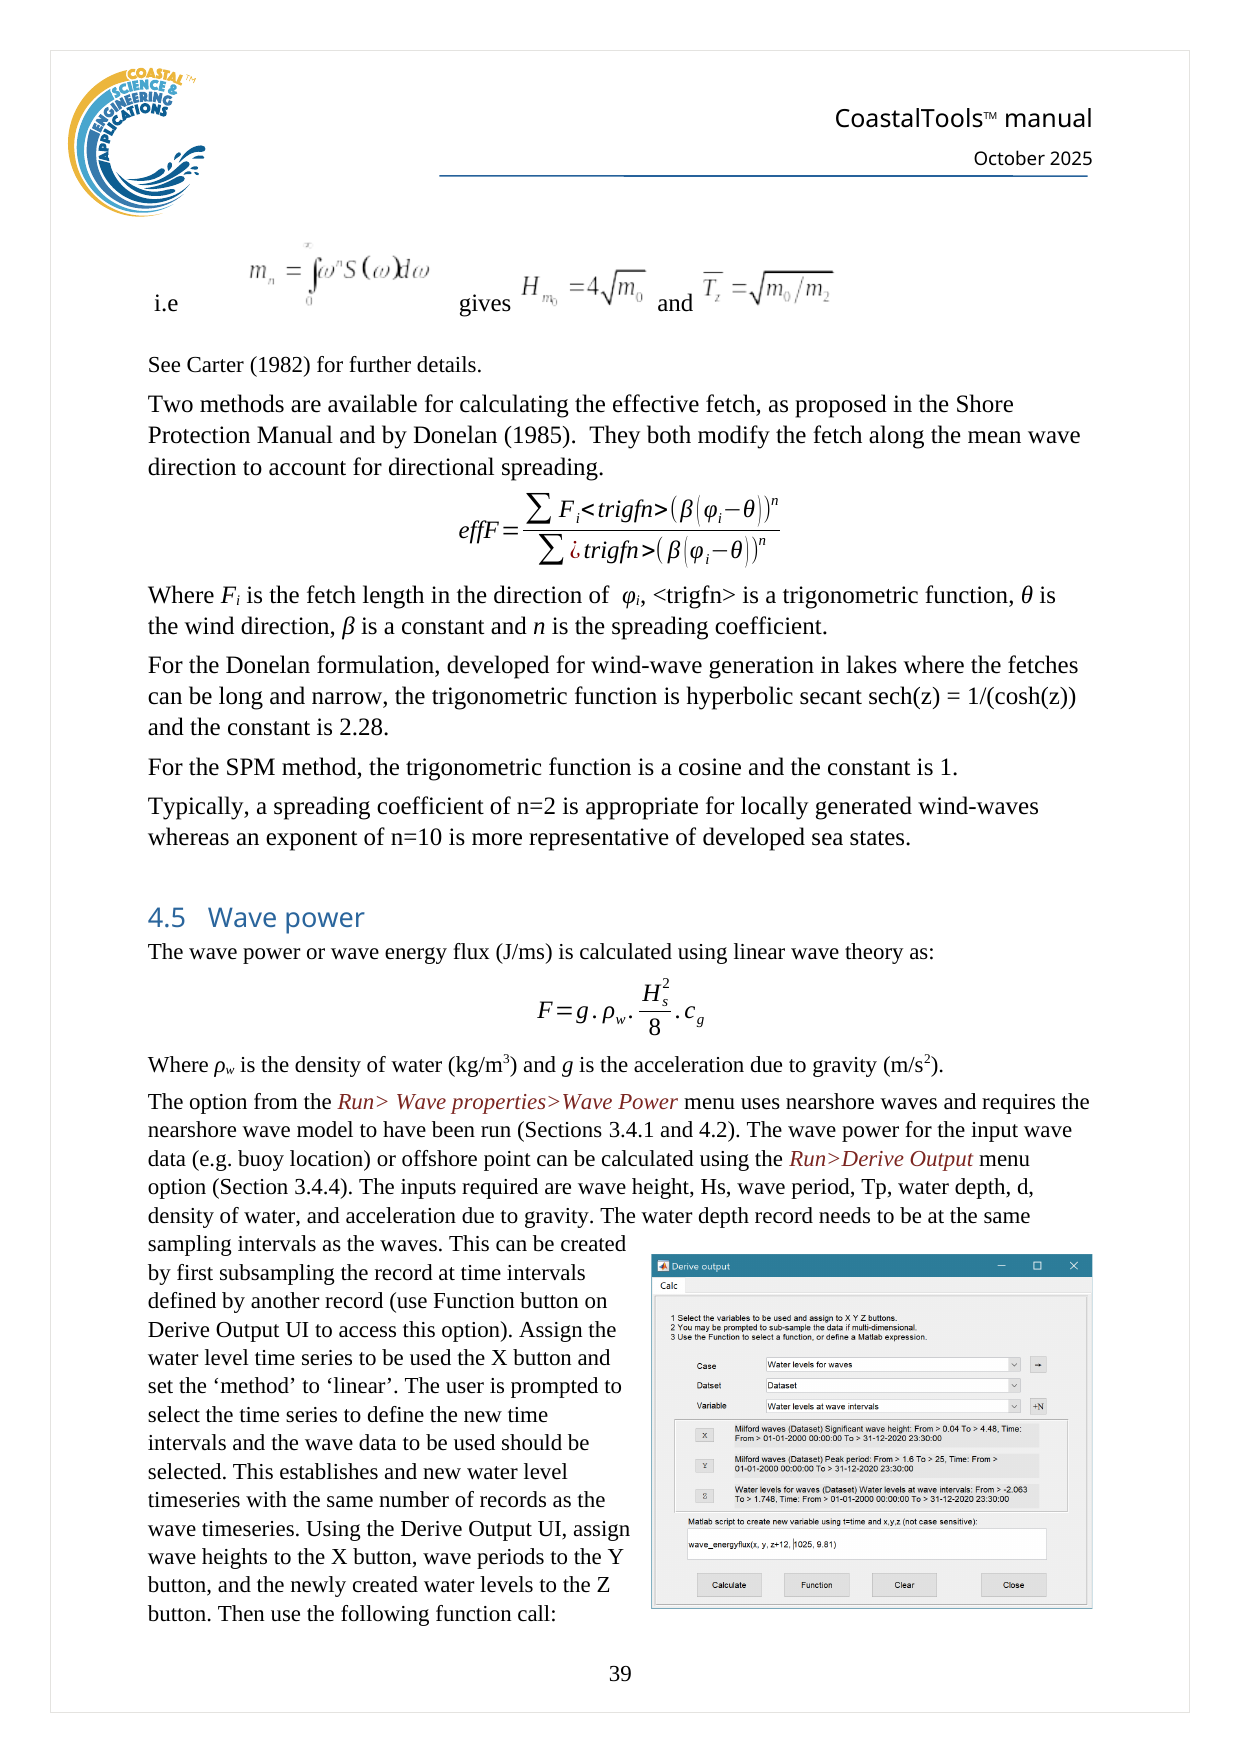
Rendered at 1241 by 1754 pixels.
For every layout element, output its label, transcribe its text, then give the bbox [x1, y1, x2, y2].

text For the Donelan formulation, developed for wind-wave generation in lakes where the fetches can be long and narrow, the trigonometric function is hyperbolic secant sech(z) = 1/(cosh(z)) and the constant is 2.28. [148, 650, 1093, 741]
text Two methods are available for calculating the effective fetch, as proposed in the Shore Protection Manual and by Donelan (1985). They both modify the fetch along the mean wave direction to account for directional spreading. [148, 389, 1093, 480]
text i.e gives and [148, 234, 1093, 316]
text Where ρw is the density of water (kg/m3) and g is the acceleration due to gravity (m/s2). [148, 1051, 1093, 1078]
text For the SPM method, the trigonometric function is a cosine and the constant is 1. [148, 752, 1093, 780]
text Where Fi is the fetch length in the direction of φi, <trigfn> is a trigonometric function, θ is the wind direction, β is a constant and n is the spreading coefficient. [148, 580, 1093, 639]
text Typically, a spreading coefficient of n=2 is appropriate for locally generated wind-waves whereas an exponent of n=10 is more representative of developed sea states. [148, 791, 1093, 851]
picture [651, 1254, 1093, 1609]
text See Carter (1982) for further details. [148, 327, 1093, 377]
text The wave power or wave energy flux (J/ms) is calculated using linear wave theory as: [148, 938, 1093, 964]
subtitle Wave power [148, 898, 1093, 935]
